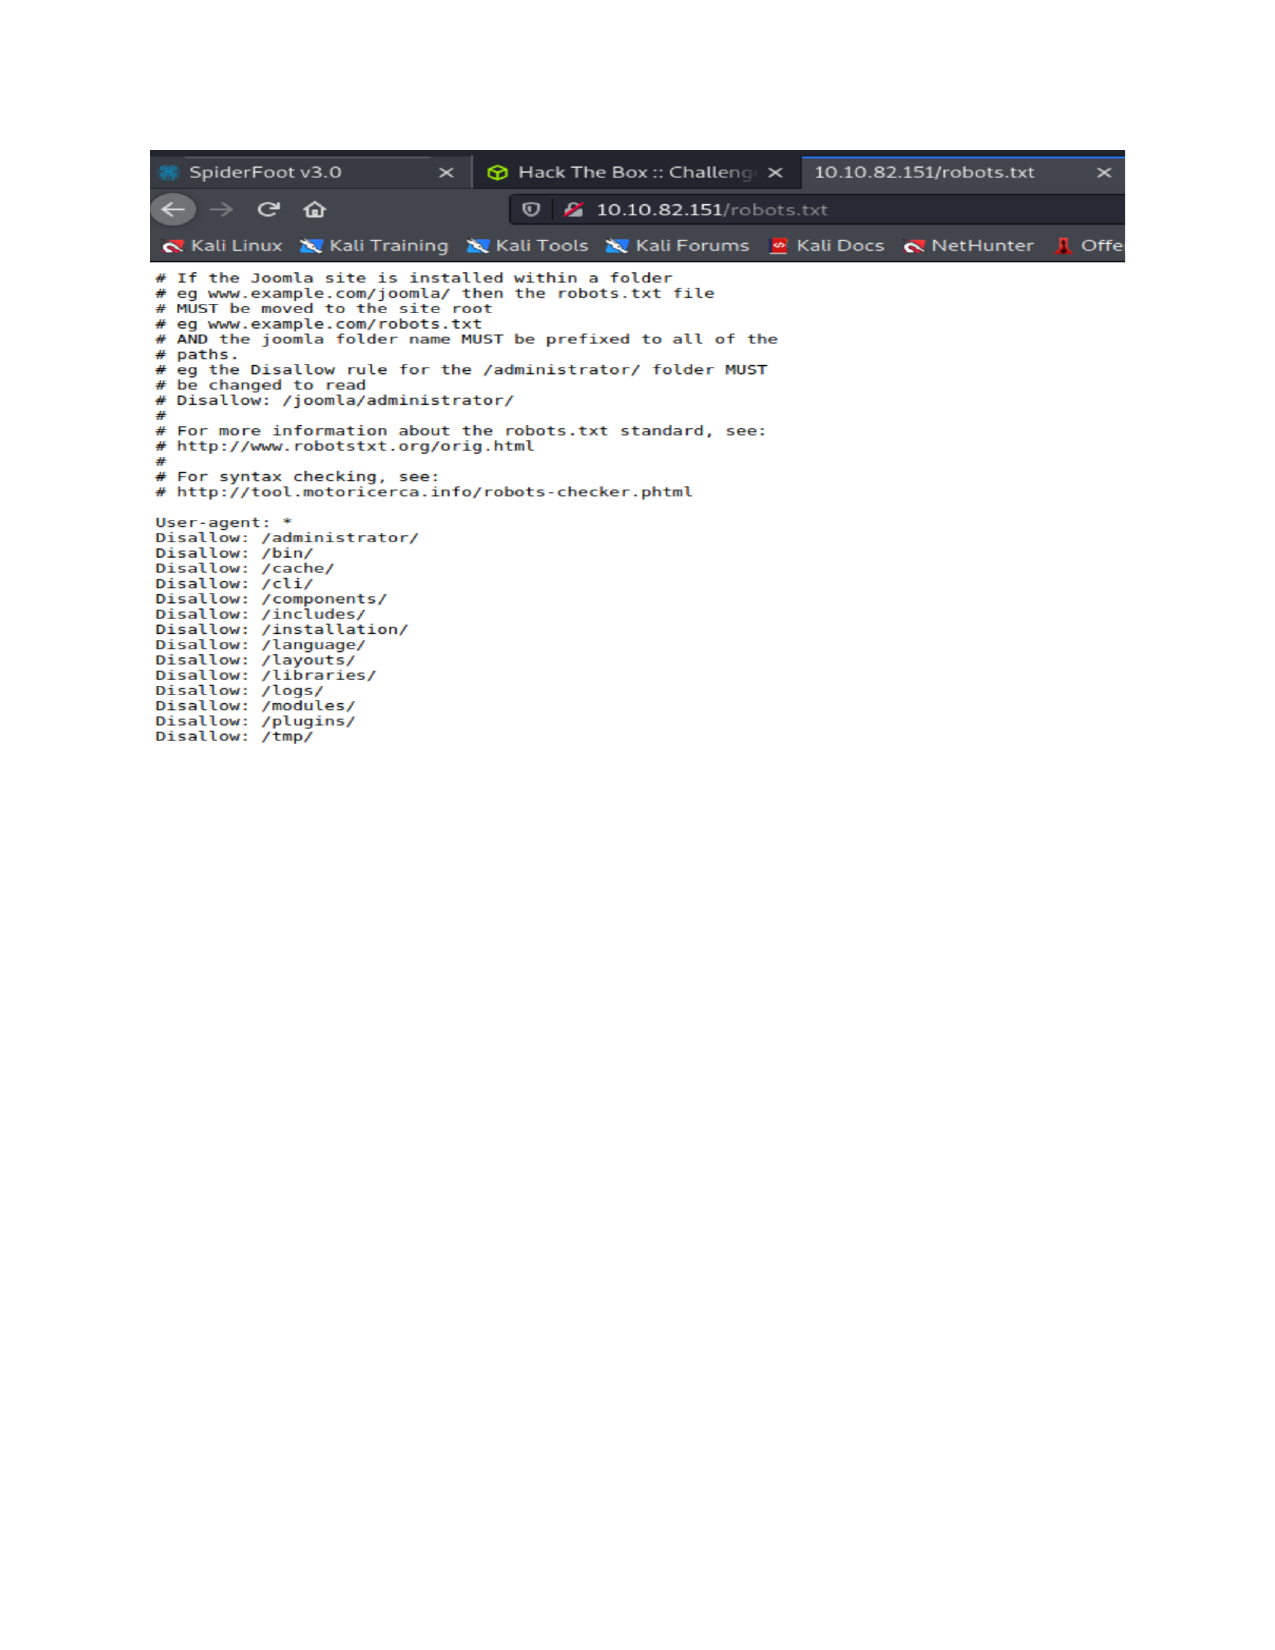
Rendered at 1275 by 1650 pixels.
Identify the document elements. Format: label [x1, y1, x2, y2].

picture [150, 150, 1125, 801]
